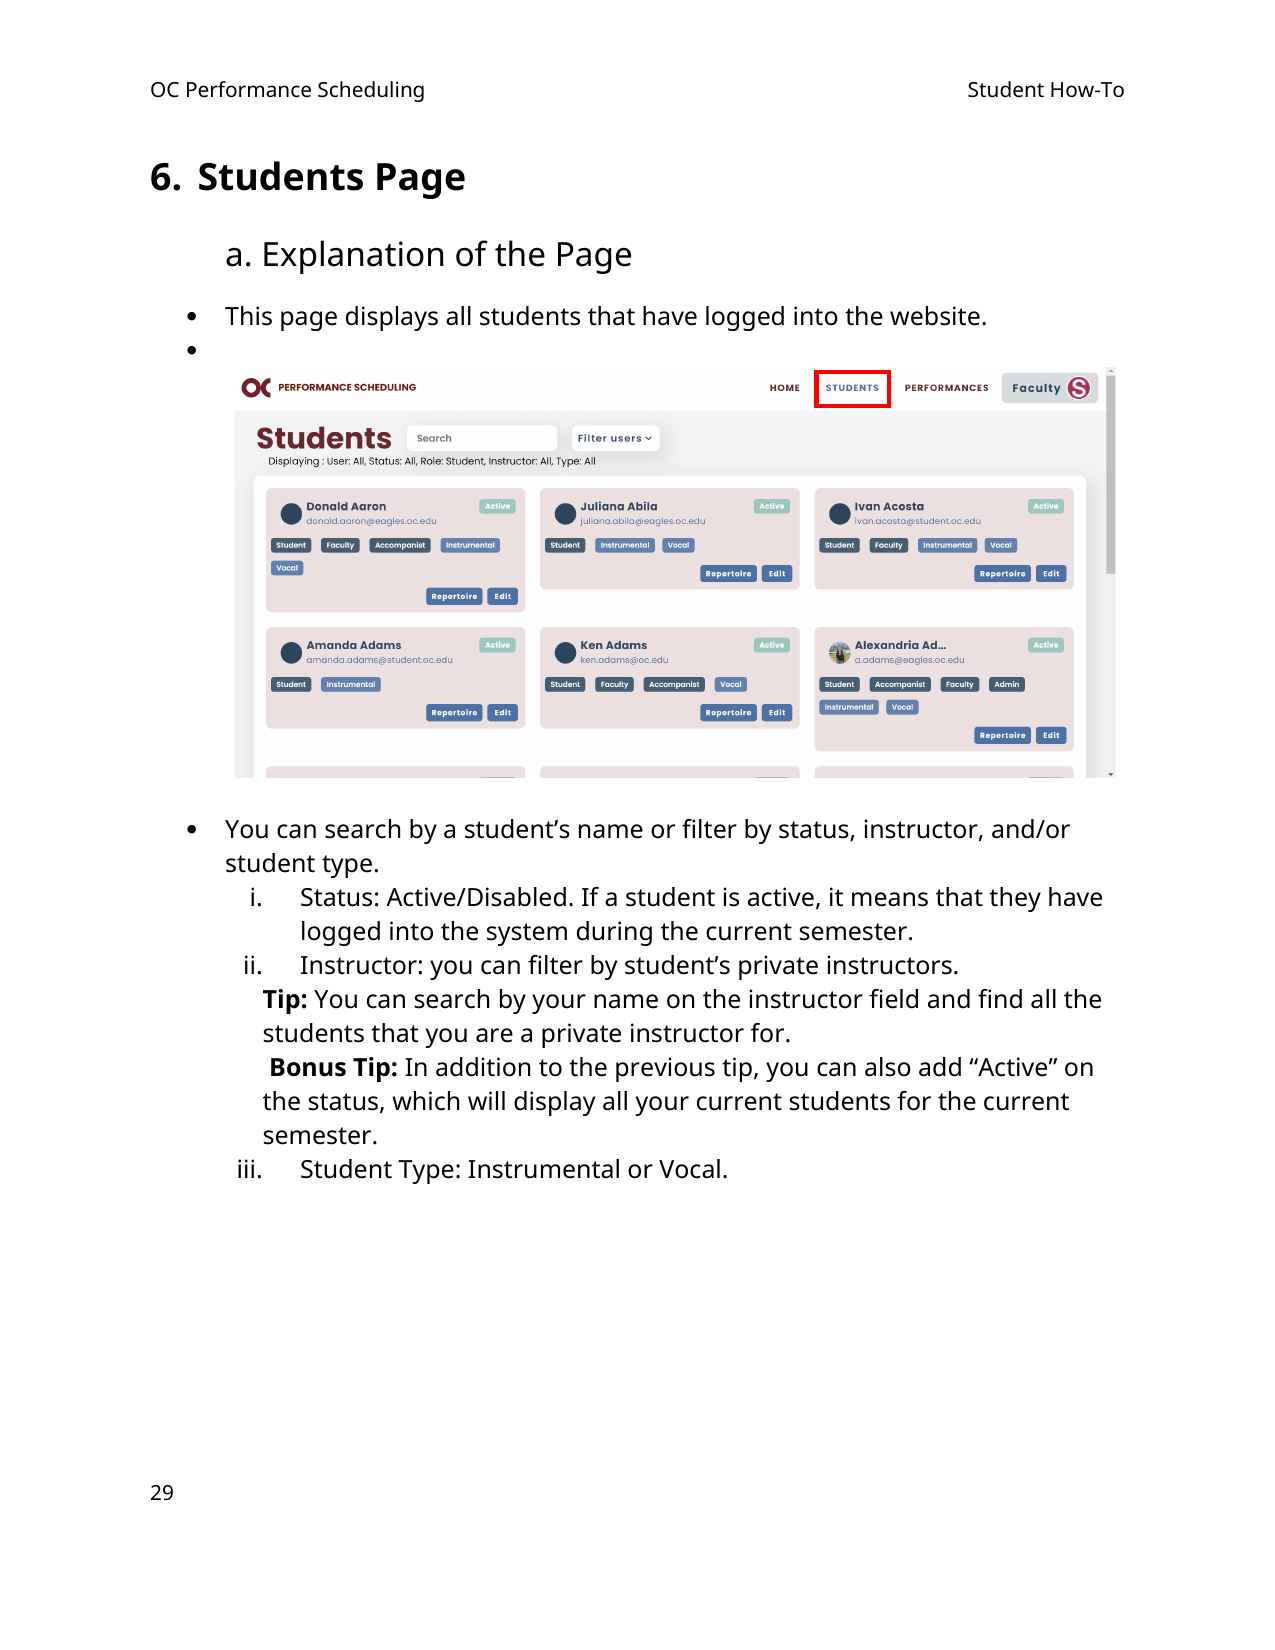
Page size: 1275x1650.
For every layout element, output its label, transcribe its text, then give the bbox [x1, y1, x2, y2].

list You can search by a student’s name or filter by status, instructor, and/or student type. [187, 811, 1125, 879]
list Status: Active/Disabled. If a student is active, it means that they have logged into the system during the current semester. [262, 879, 1125, 948]
subtitle a. Explanation of the Page [225, 231, 1125, 276]
text Bonus Tip: In addition to the previous tip, you can also add “Active” on the status, which will display all your current students for the current semester. [262, 1050, 1125, 1152]
list Student Type: Instrumental or Vocal. [262, 1152, 1125, 1186]
list This page displays all students that have logged into the website. [187, 299, 1125, 333]
text Tip: You can search by your name on the instructor field and find all the students that you are a private instructor for. [262, 982, 1125, 1050]
subtitle Students Page [150, 150, 1125, 201]
picture [234, 367, 1116, 778]
list Instructor: you can filter by student’s private instructors. [262, 948, 1125, 982]
